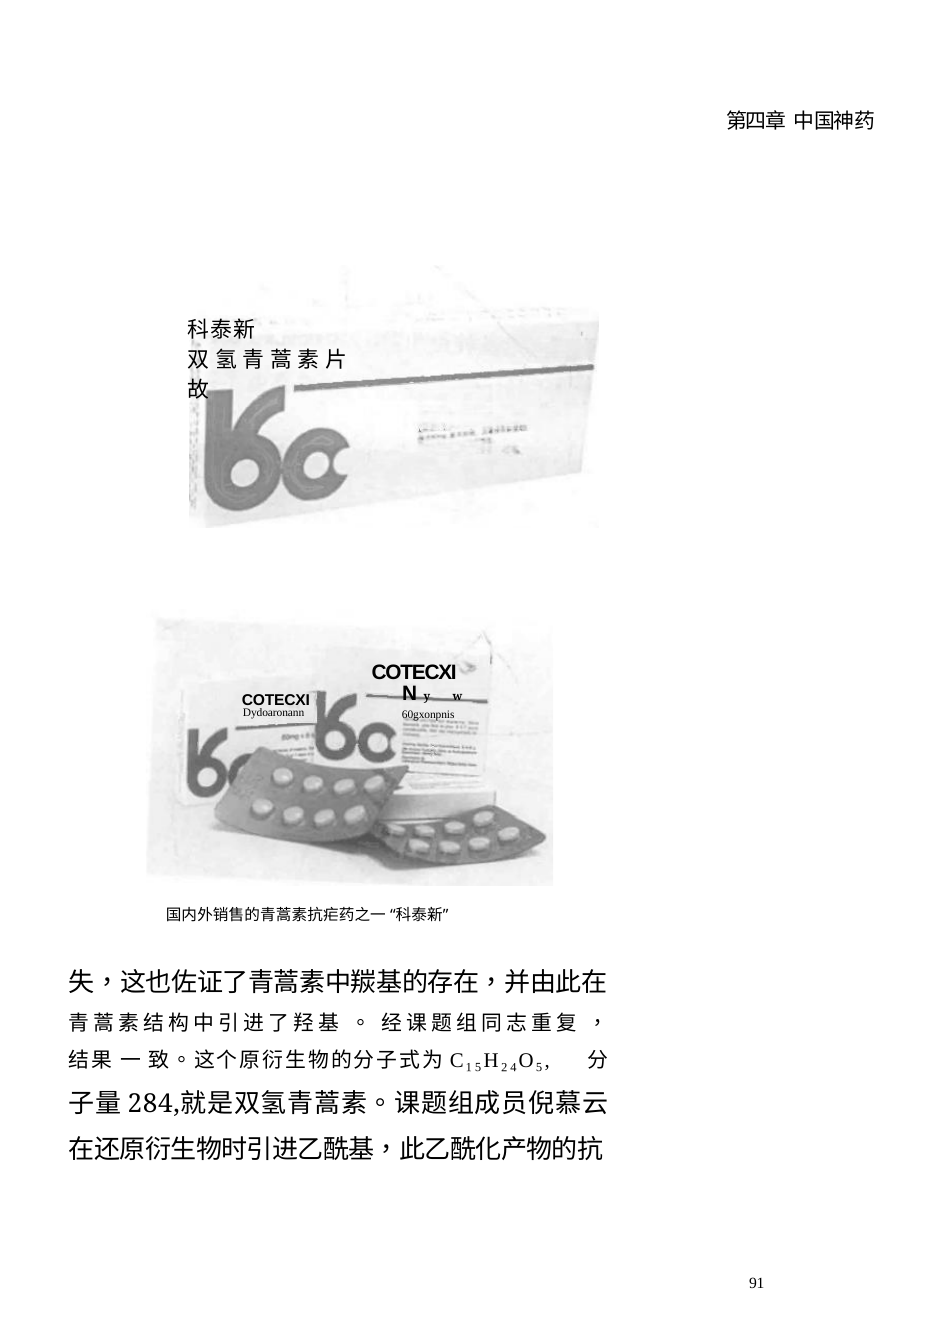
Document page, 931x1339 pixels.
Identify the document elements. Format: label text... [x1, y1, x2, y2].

text 失，这也佐证了青蒿素中羰基的存在，并由此在 青蒿素结构中引进了羟基 。 经课题组同志重复 ， 结果 一 致。这个原衍生物的分子式为C₁₅H₂₄O₅, 分 子量284,就是双氢青蒿素。课题组成员倪慕云 在还原衍生物时引进乙酰基，此乙酰化产物的抗 [69, 964, 608, 1167]
picture [189, 356, 193, 366]
text 国内外销售的青蒿素抗疟药之一 “科泰新” [166, 905, 876, 924]
text COTECXI [242, 693, 361, 708]
picture [189, 352, 195, 359]
picture [189, 265, 599, 528]
text 第四章 中国神药 [69, 108, 876, 134]
picture [145, 609, 554, 886]
text COTECXIN y w [371, 663, 469, 704]
